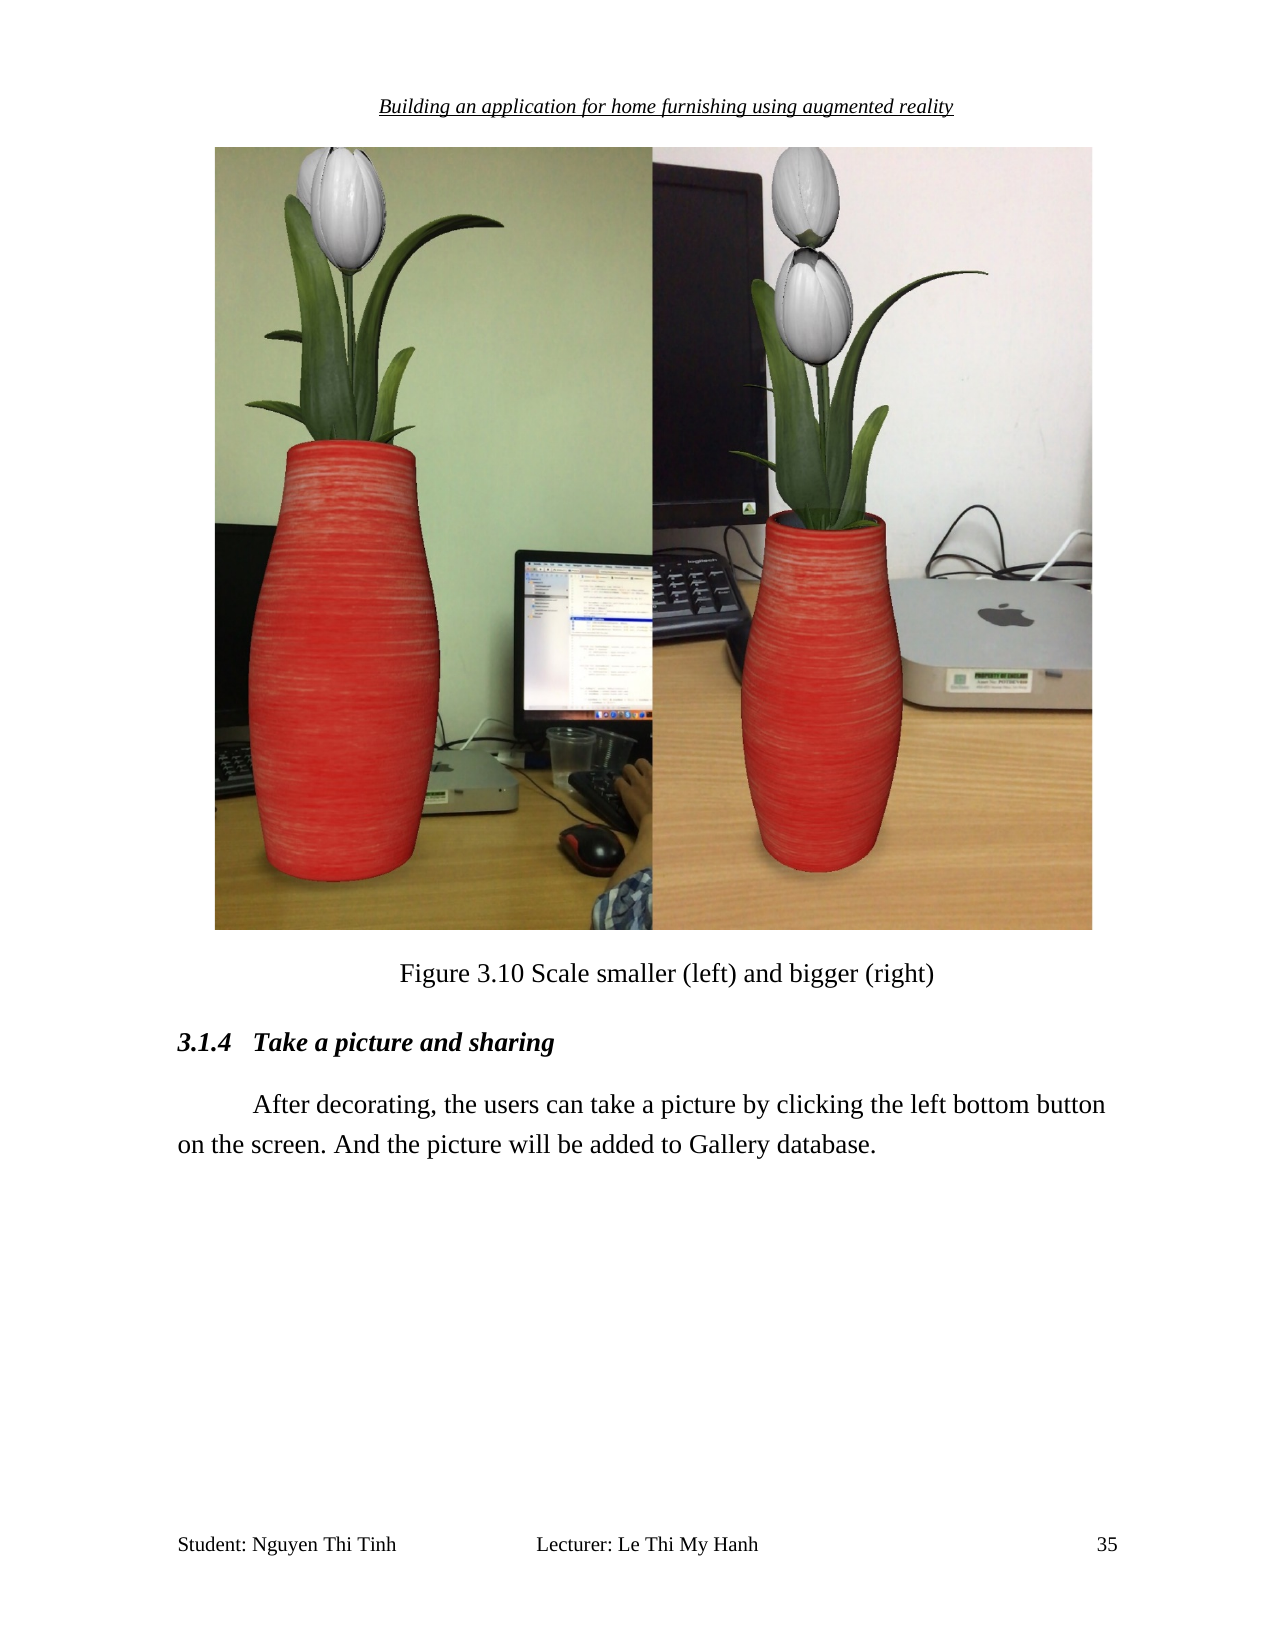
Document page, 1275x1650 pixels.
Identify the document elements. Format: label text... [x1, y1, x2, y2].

text After decorating, the users can take a picture by clicking the left bottom button on the screen. And the picture will be added to Gallery database. [177, 1088, 1120, 1159]
list Take a picture and sharing [177, 1026, 1120, 1057]
picture [214, 147, 1095, 930]
text Figure 3.10 Scale smaller (left) and bigger (right) [177, 957, 1157, 988]
